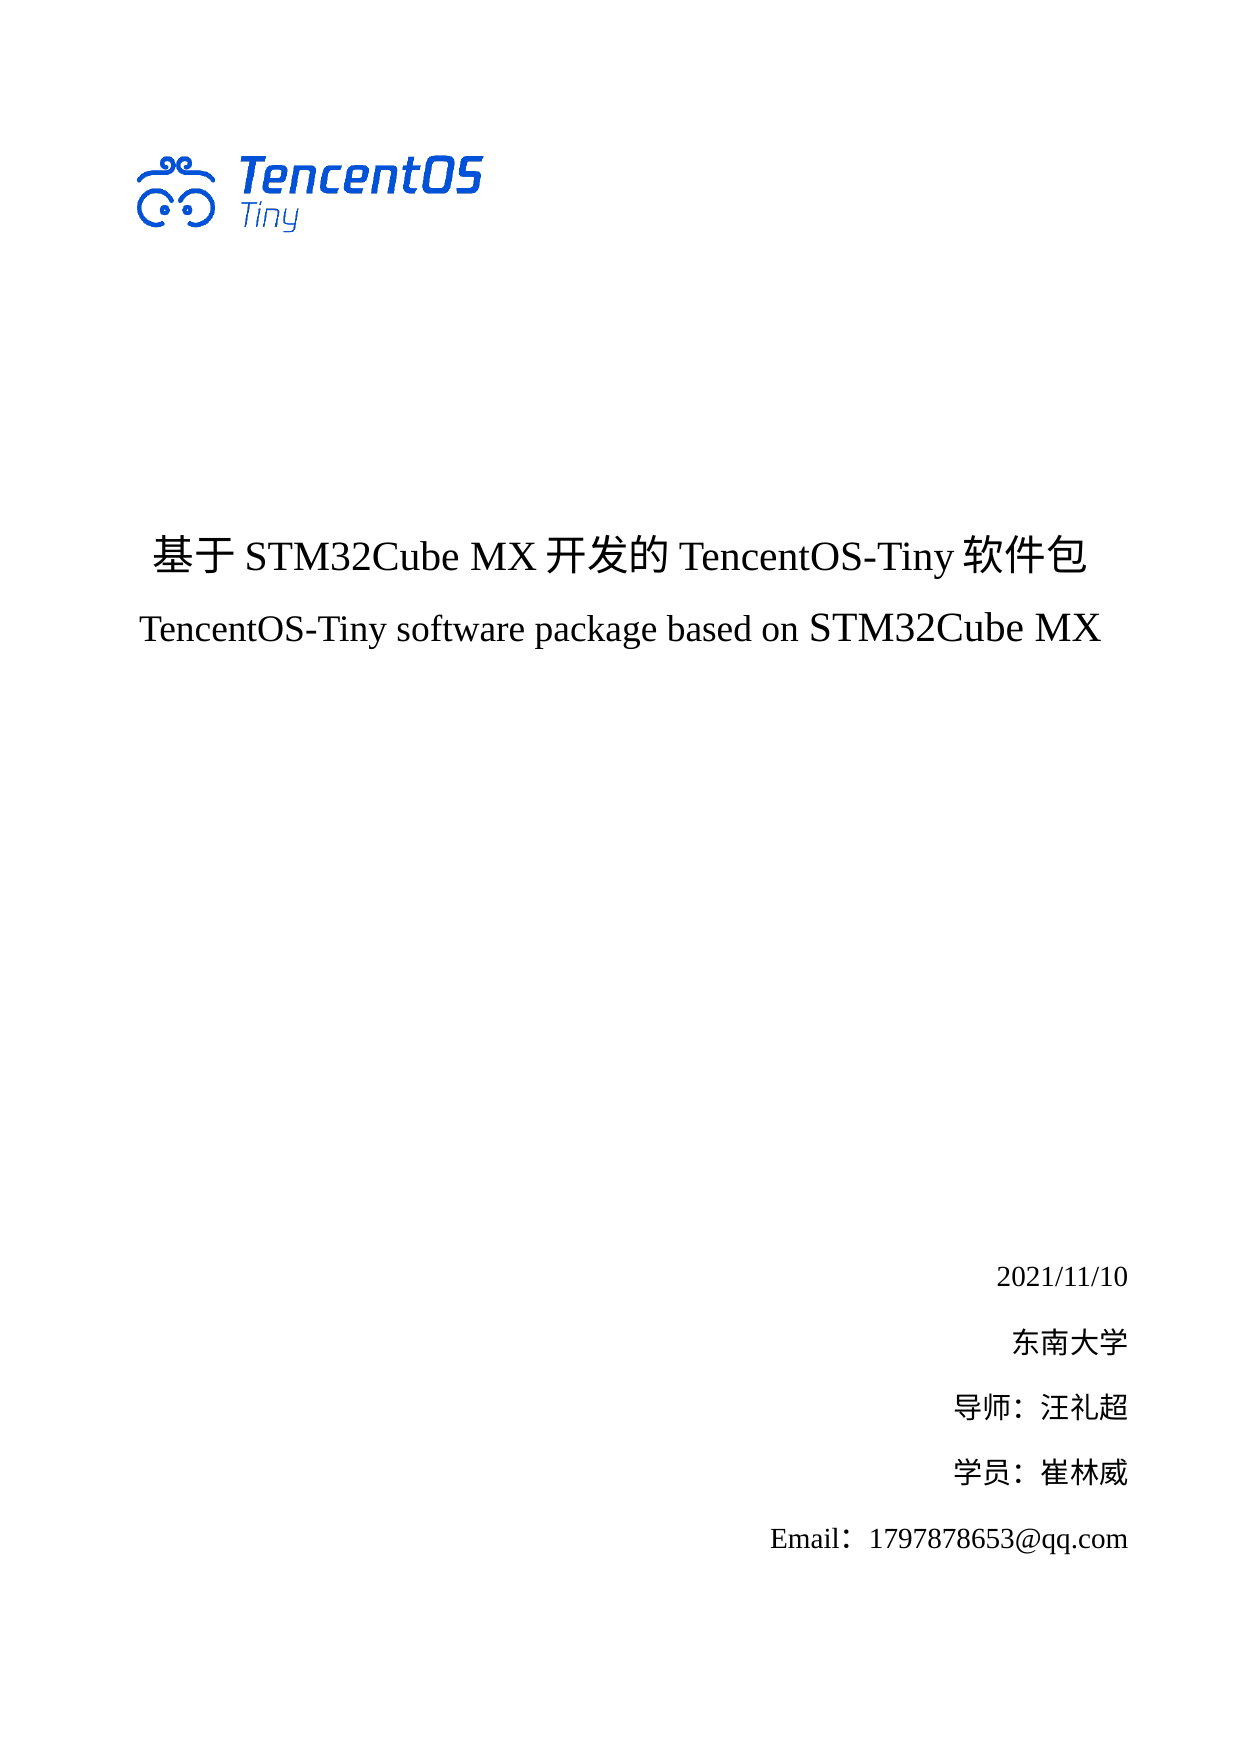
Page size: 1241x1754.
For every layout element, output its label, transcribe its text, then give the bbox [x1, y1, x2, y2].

text 学员：崔林威 [112, 1438, 1128, 1503]
text TencentOS-Tiny software package based on STM32Cube MX [112, 593, 1128, 658]
text 东南大学 [112, 1308, 1128, 1373]
text Email：1797878653@qq.com [112, 1503, 1128, 1568]
text 导师：汪礼超 [112, 1373, 1128, 1438]
picture [112, 129, 509, 253]
text 2021/11/10 [112, 1243, 1128, 1308]
subtitle 基于STM32Cube MX开发的TencentOS-Tiny软件包 [112, 519, 1128, 584]
